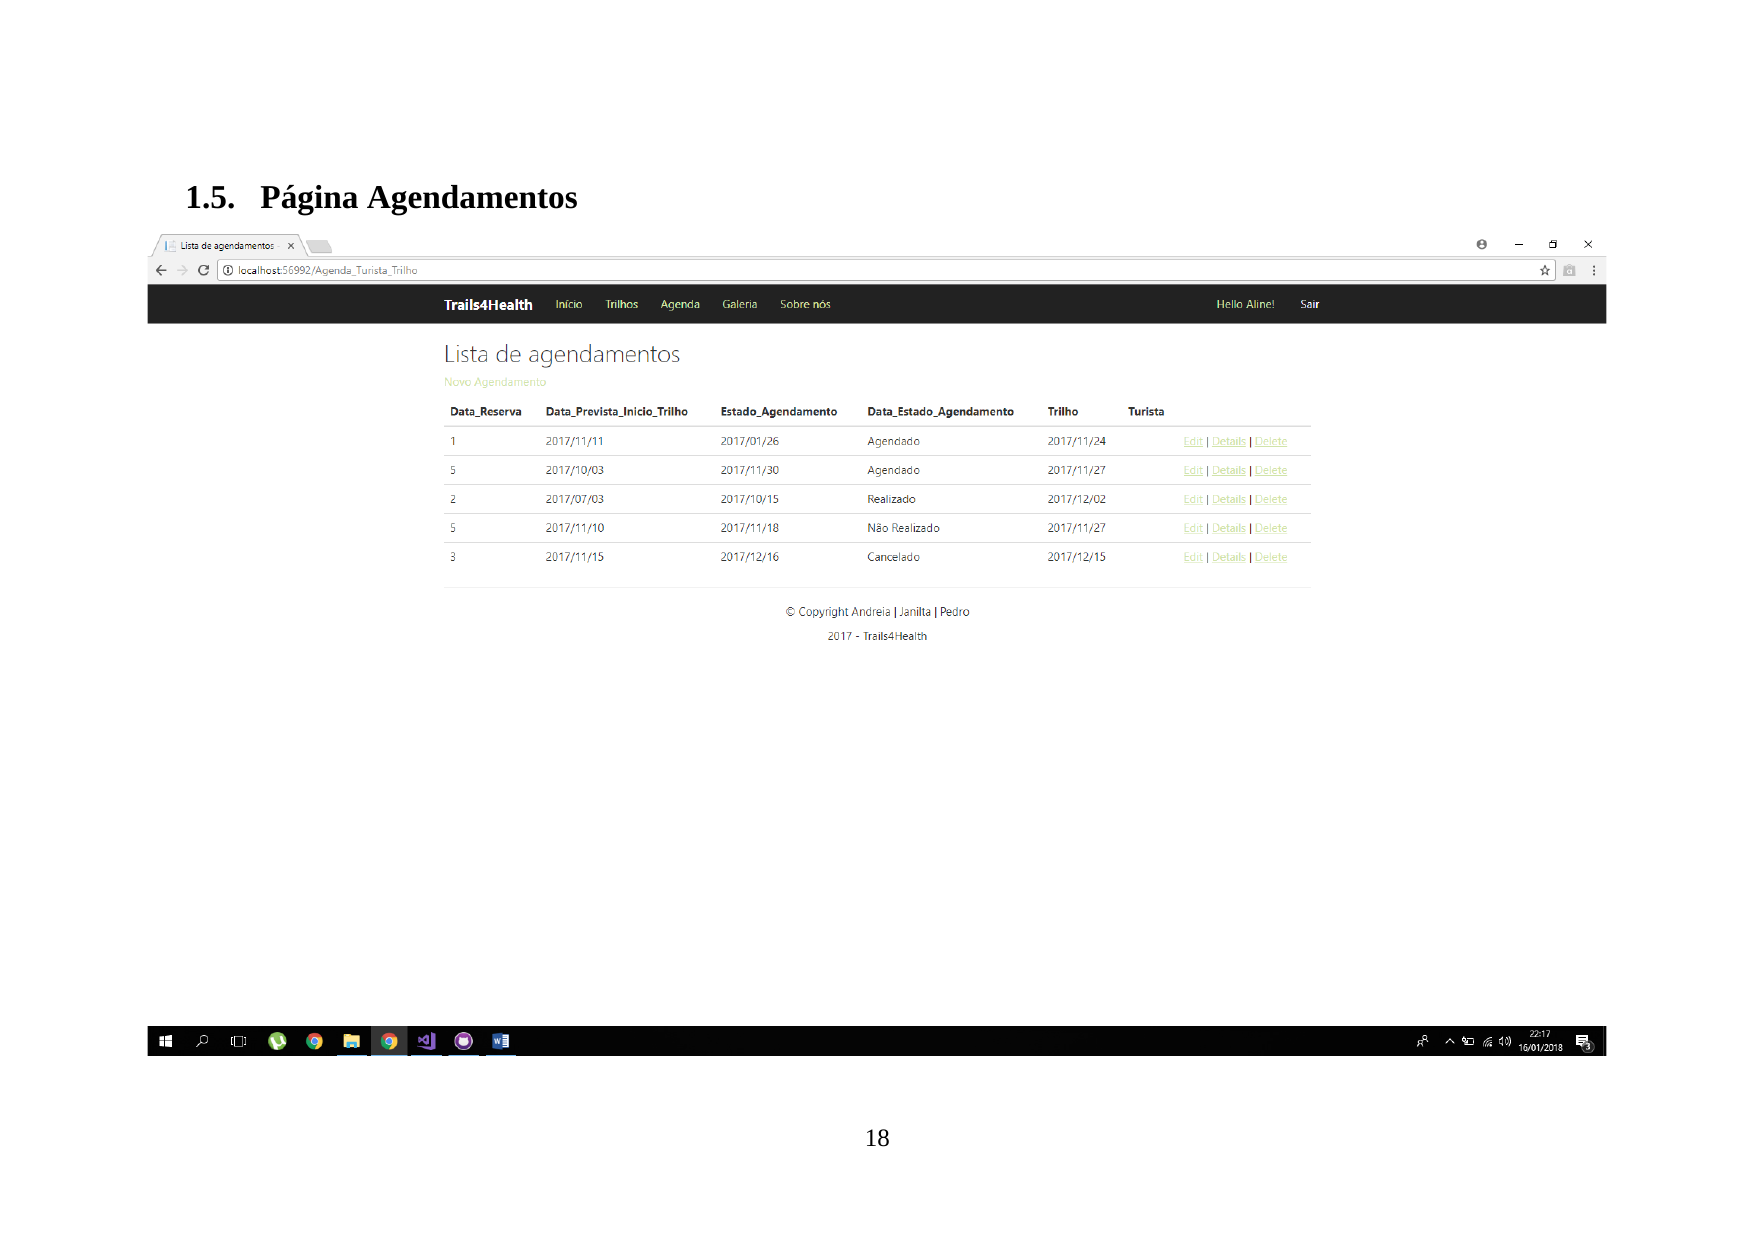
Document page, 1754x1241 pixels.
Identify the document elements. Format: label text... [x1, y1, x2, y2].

subtitle Página Agendamentos [185, 177, 1606, 216]
picture [147, 234, 1607, 1056]
